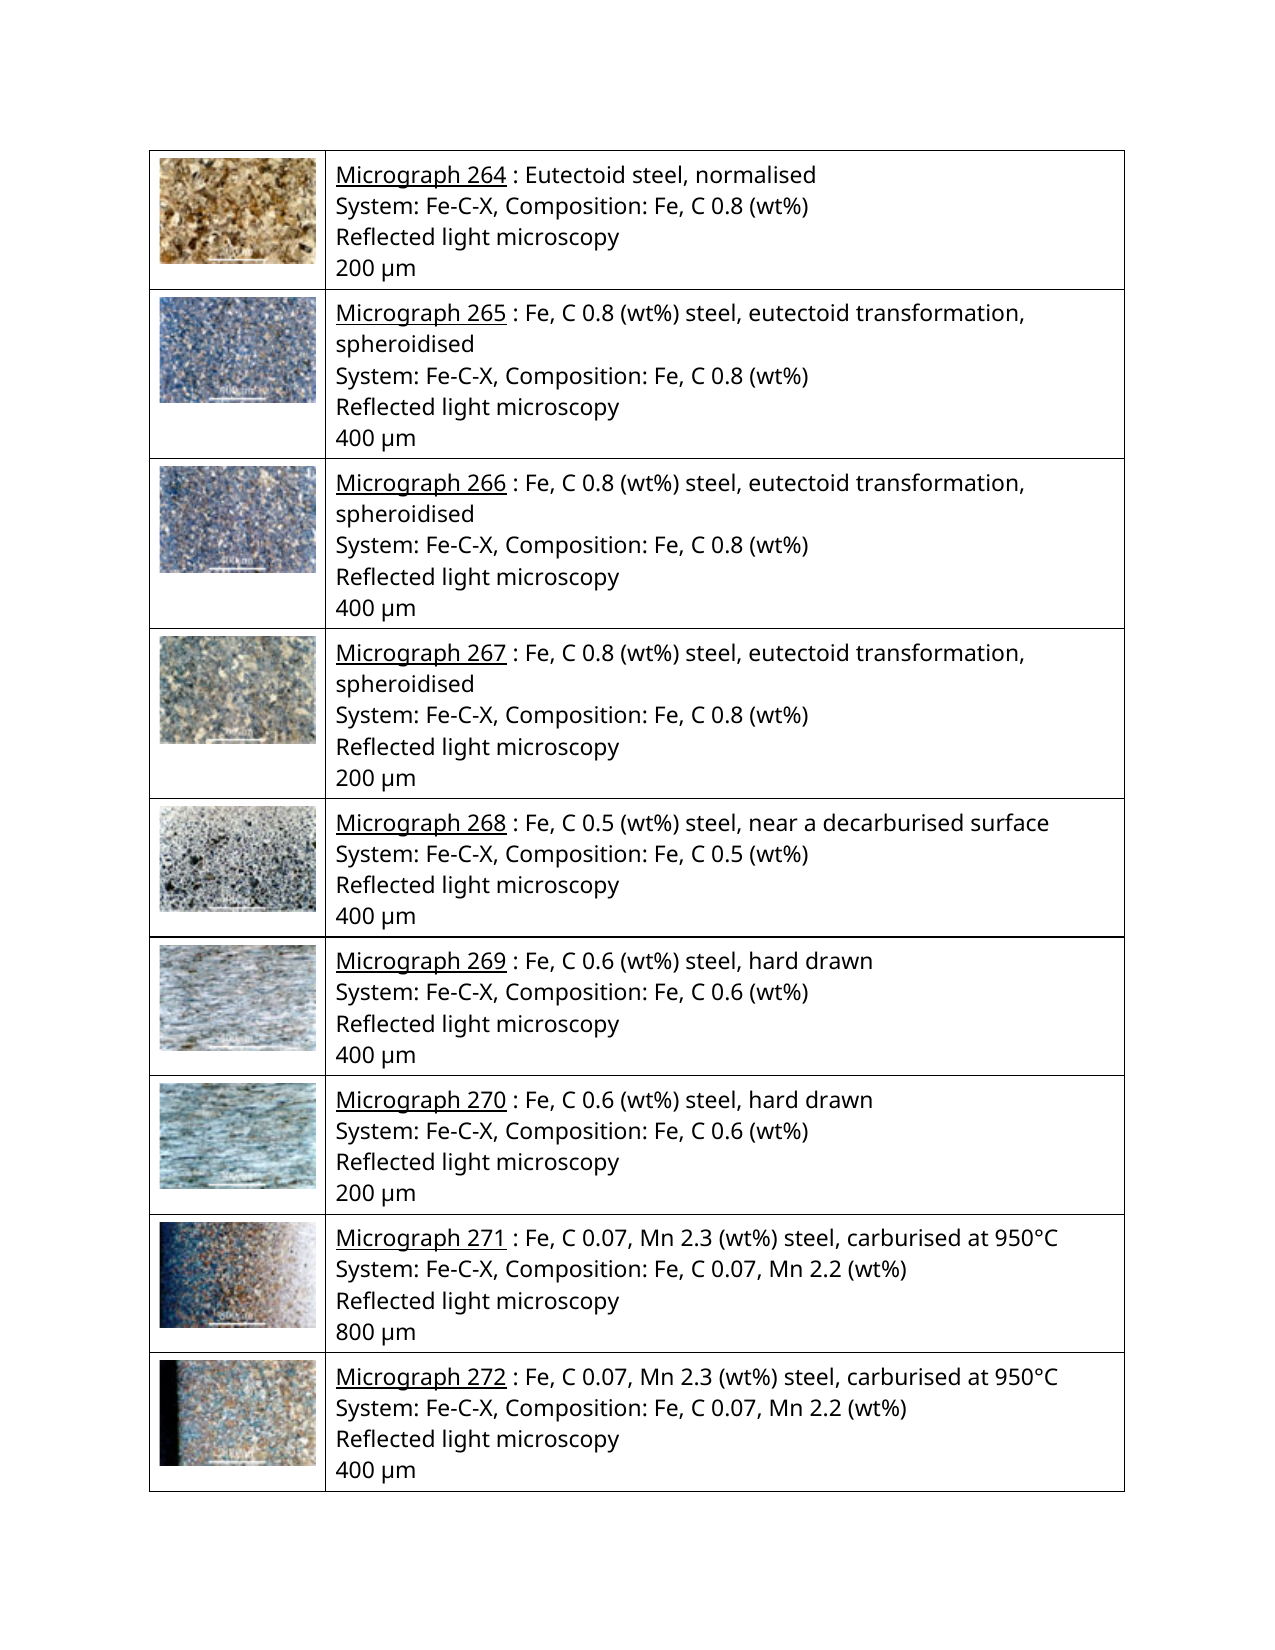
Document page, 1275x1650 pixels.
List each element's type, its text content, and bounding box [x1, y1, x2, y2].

table_cell Micrograph 268 : Fe, C 0.5 (wt%) steel, near a decarburised surface System: Fe-C-X, Composition: Fe, C 0.5 (wt%) Reflected light microscopy 400 μm [326, 799, 1124, 936]
table_cell Micrograph 271 : Fe, C 0.07, Mn 2.3 (wt%) steel, carburised at 950°C System: Fe-C-X, Composition: Fe, C 0.07, Mn 2.2 (wt%) Reflected light microscopy 800 μm [326, 1215, 1124, 1352]
table_cell [150, 799, 325, 936]
table_cell [150, 290, 325, 458]
table_cell Micrograph 267 : Fe, C 0.8 (wt%) steel, eutectoid transformation, spheroidised System: Fe-C-X, Composition: Fe, C 0.8 (wt%) Reflected light microscopy 200 μm [326, 629, 1124, 798]
table_cell [150, 151, 325, 288]
picture [159, 1083, 316, 1189]
table_cell [150, 1353, 325, 1491]
table_cell Micrograph 264 : Eutectoid steel, normalised System: Fe-C-X, Composition: Fe, C 0.8 (wt%) Reflected light microscopy 200 μm [326, 151, 1124, 288]
table_cell [150, 459, 325, 628]
picture [159, 945, 316, 1051]
table_cell Micrograph 266 : Fe, C 0.8 (wt%) steel, eutectoid transformation, spheroidised System: Fe-C-X, Composition: Fe, C 0.8 (wt%) Reflected light microscopy 400 μm [326, 459, 1124, 628]
picture [159, 806, 316, 912]
table_cell Micrograph 272 : Fe, C 0.07, Mn 2.3 (wt%) steel, carburised at 950°C System: Fe-C-X, Composition: Fe, C 0.07, Mn 2.2 (wt%) Reflected light microscopy 400 μm [326, 1353, 1124, 1491]
table_cell Micrograph 269 : Fe, C 0.6 (wt%) steel, hard drawn System: Fe-C-X, Composition: Fe, C 0.6 (wt%) Reflected light microscopy 400 μm [326, 938, 1124, 1075]
picture [159, 1222, 316, 1328]
picture [159, 636, 316, 744]
picture [159, 158, 316, 264]
table_cell [150, 938, 325, 1075]
picture [159, 1360, 316, 1466]
picture [159, 466, 316, 573]
table_cell Micrograph 270 : Fe, C 0.6 (wt%) steel, hard drawn System: Fe-C-X, Composition: Fe, C 0.6 (wt%) Reflected light microscopy 200 μm [326, 1076, 1124, 1213]
table_cell Micrograph 265 : Fe, C 0.8 (wt%) steel, eutectoid transformation, spheroidised System: Fe-C-X, Composition: Fe, C 0.8 (wt%) Reflected light microscopy 400 μm [326, 290, 1124, 458]
table_cell [150, 1076, 325, 1213]
table_cell [150, 1215, 325, 1352]
picture [159, 297, 316, 403]
table_cell [150, 629, 325, 798]
